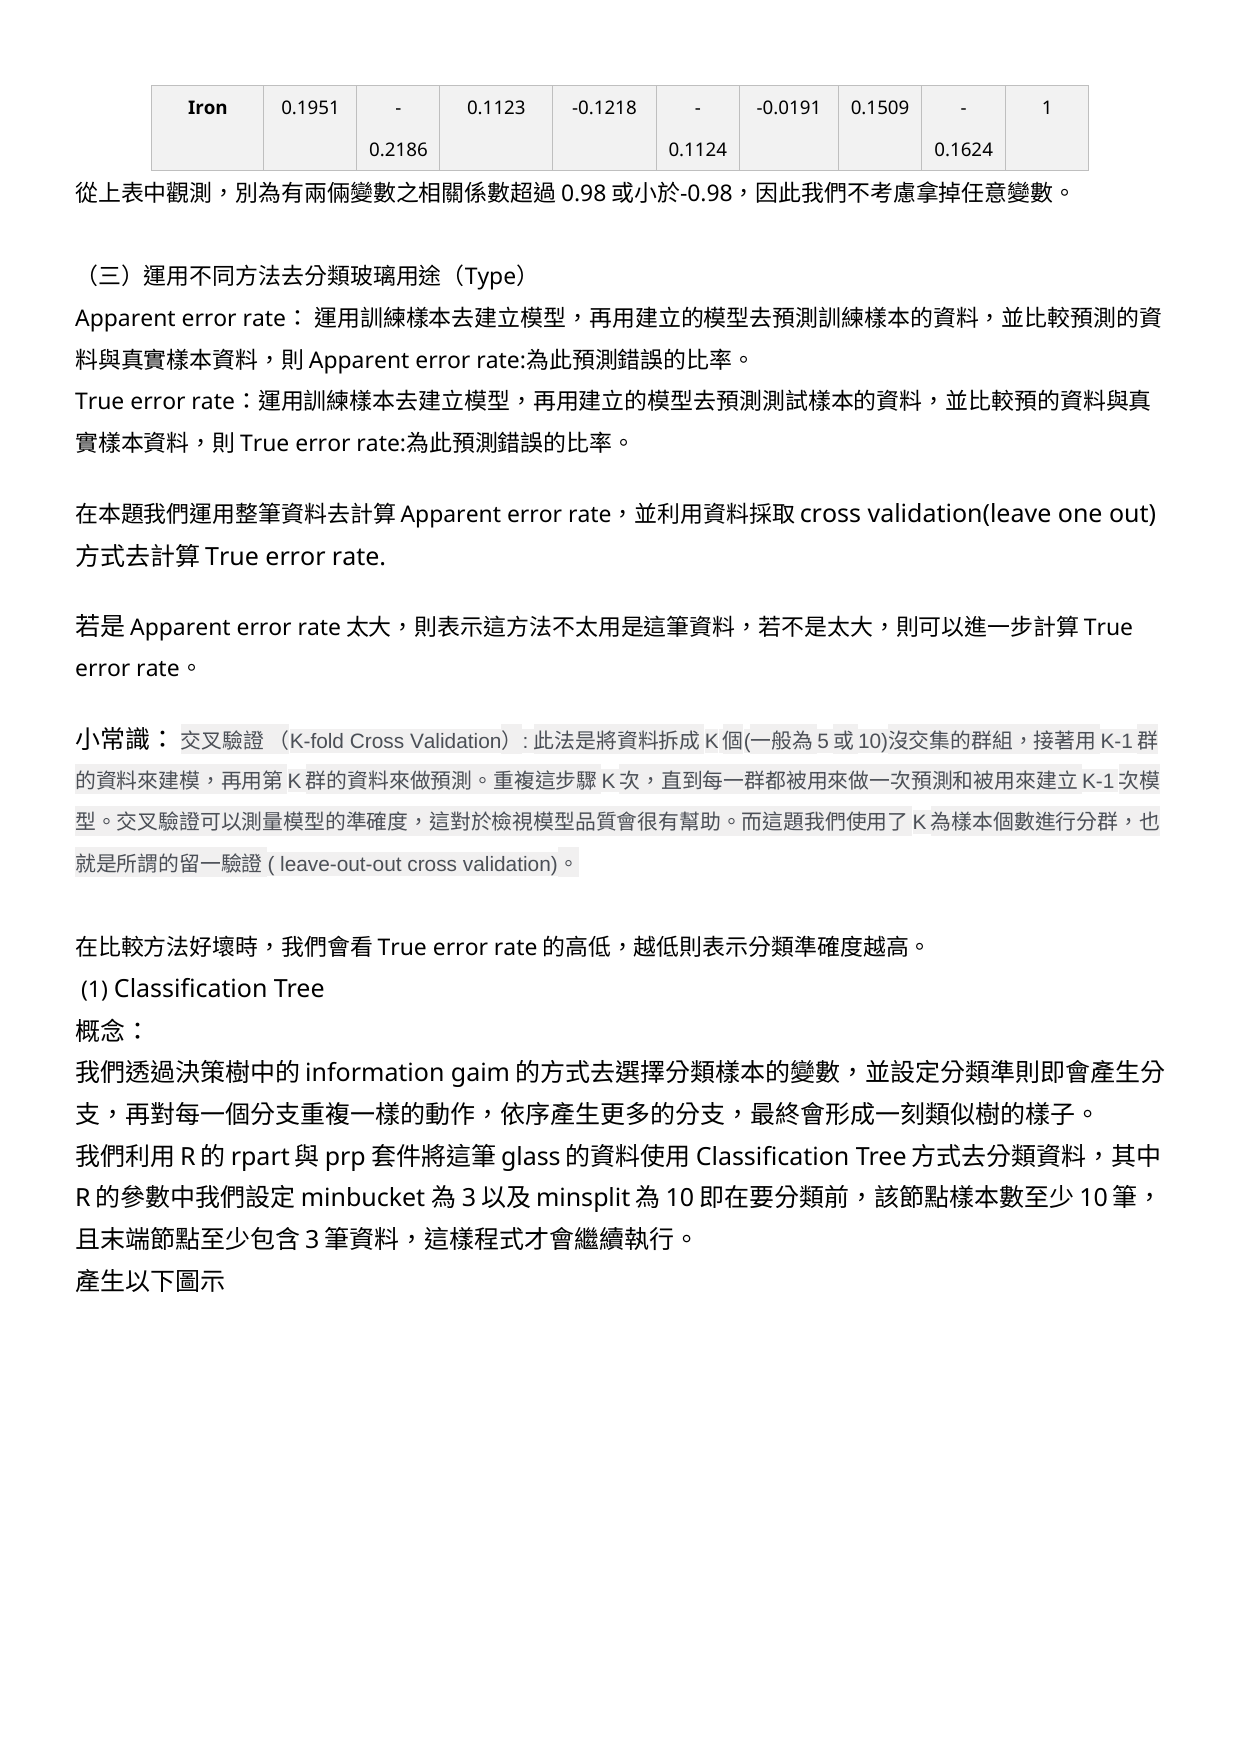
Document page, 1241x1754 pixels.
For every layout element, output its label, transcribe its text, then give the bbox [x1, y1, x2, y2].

table_cell -0.2186 [357, 86, 439, 170]
table_cell 0.1951 [264, 86, 356, 170]
text 在本題我們運用整筆資料去計算Apparent error rate，並利用資料採取cross validation(leave one out)方式去計算True error rate. [75, 492, 1165, 575]
table_cell -0.1624 [922, 86, 1005, 170]
text True error rate：運用訓練樣本去建立模型，再用建立的模型去預測測試樣本的資料，並比較預的資料與真實樣本資料，則True error rate:為此預測錯誤的比率。 [75, 379, 1165, 462]
text 產生以下圖示 [75, 1258, 1165, 1300]
text （三）運用不同方法去分類玻璃用途（Type） [75, 254, 1165, 296]
text 若是Apparent error rate太大，則表示這方法不太用是這筆資料，若不是太大，則可以進一步計算True error rate。 [75, 604, 1165, 687]
table_cell -0.0191 [740, 86, 838, 170]
text 小常識： 交叉驗證 （K-fold Cross Validation）: 此法是將資料拆成K個(一般為5或10)沒交集的群組，接著用K-1群的資料來建模，再用第K群的資料來做預測。重複這步驟K次，直到每一群都被用來做一次預測和被用來建立K-1次模型。交叉驗證可以測量模型的準確度，這對於檢視模型品質會很有幫助。而這題我們使用了K為樣本個數進行分群，也就是所謂的留一驗證 ( leave-out-out cross validation)。 [75, 717, 1165, 883]
text Apparent error rate： 運用訓練樣本去建立模型，再用建立的模型去預測訓練樣本的資料，並比較預測的資料與真實樣本資料，則Apparent error rate:為此預測錯誤的比率。 [75, 296, 1165, 379]
table_cell -0.1218 [553, 86, 656, 170]
text 我們透過決策樹中的information gaim的方式去選擇分類樣本的變數，並設定分類準則即會產生分支，再對每一個分支重複一樣的動作，依序產生更多的分支，最終會形成一刻類似樹的樣子。 [75, 1050, 1165, 1133]
text 在比較方法好壞時，我們會看True error rate的高低，越低則表示分類準確度越高。 [75, 925, 1165, 967]
table_cell -0.1124 [657, 86, 739, 170]
text 概念： [75, 1008, 1165, 1050]
table_cell 0.1123 [440, 86, 552, 170]
text 我們利用R的rpart與prp套件將這筆glass的資料使用Classification Tree方式去分類資料，其中R的參數中我們設定minbucket 為3以及minsplit為10即在要分類前，該節點樣本數至少10筆，且末端節點至少包含3筆資料，這樣程式才會繼續執行。 [75, 1133, 1165, 1258]
text 從上表中觀測，別為有兩倆變數之相關係數超過0.98或小於-0.98，因此我們不考慮拿掉任意變數。 [75, 171, 1165, 212]
table_cell Iron [152, 86, 263, 170]
text (1) Classification Tree [75, 967, 1165, 1008]
table_cell 0.1509 [839, 86, 921, 170]
table_cell 1 [1006, 86, 1088, 170]
